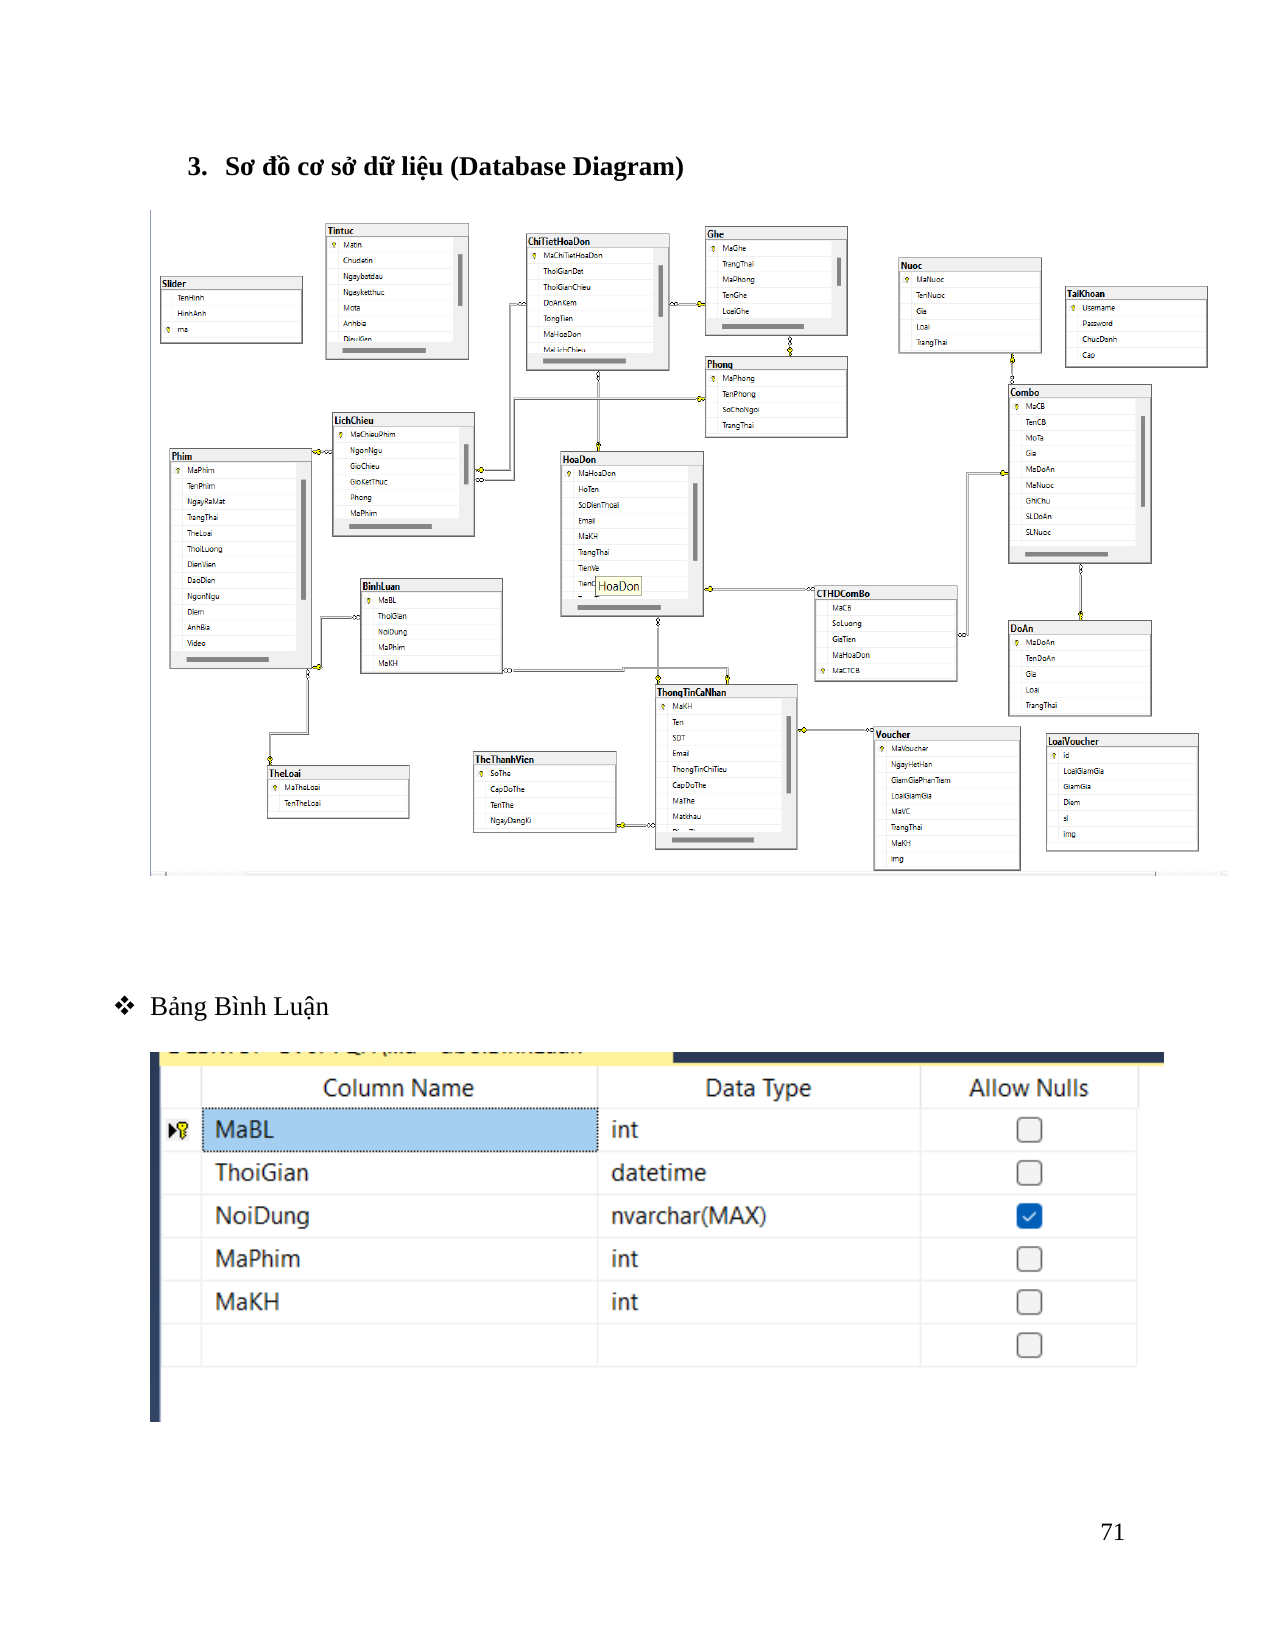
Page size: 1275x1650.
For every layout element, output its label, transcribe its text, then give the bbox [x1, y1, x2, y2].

picture [150, 210, 1228, 876]
subtitle Sơ đồ cơ sở dữ liệu (Database Diagram) [187, 150, 1125, 181]
picture [150, 1052, 1164, 1422]
list Bảng Bình Luận [112, 990, 1125, 1022]
